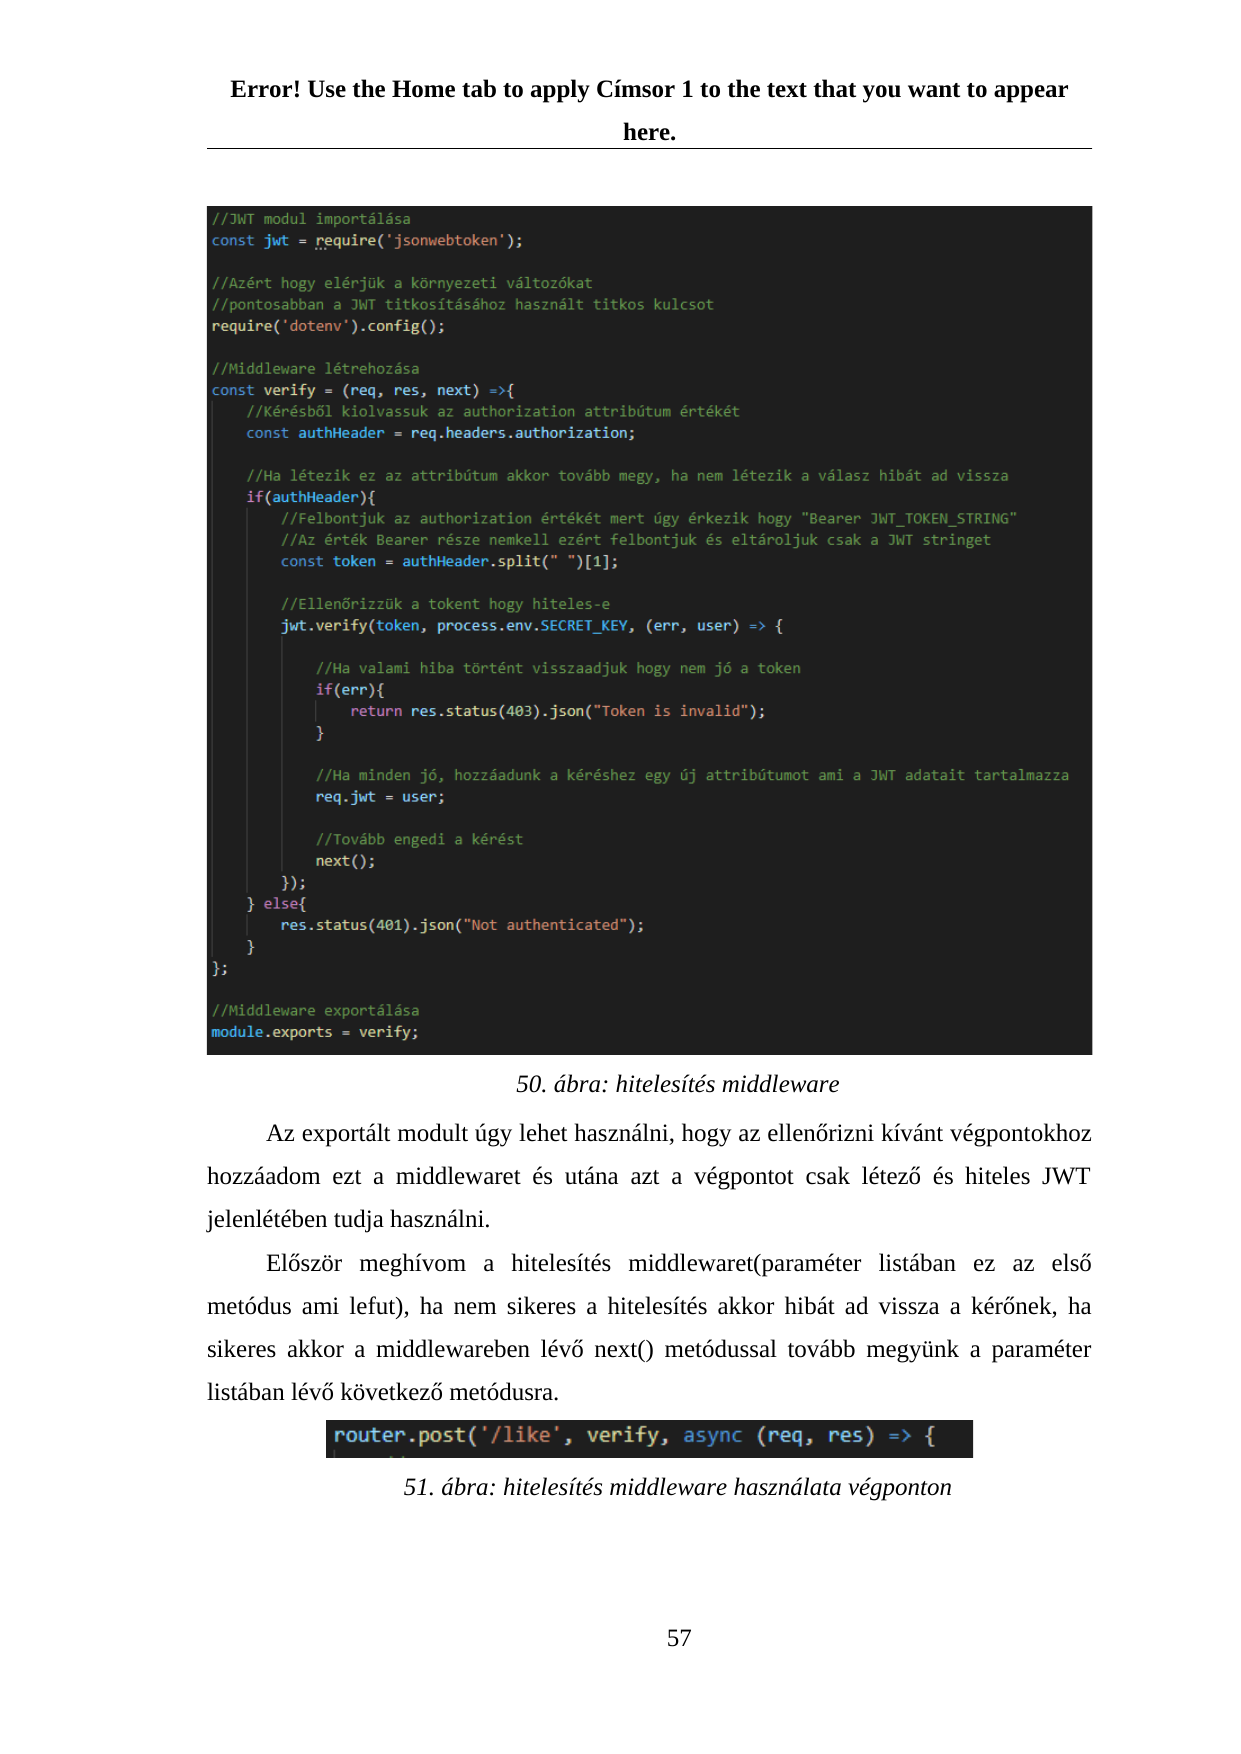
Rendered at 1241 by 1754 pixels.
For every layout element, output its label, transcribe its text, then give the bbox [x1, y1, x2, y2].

text Először meghívom a hitelesítés middlewaret(paraméter listában ez az első metódus ami lefut), ha nem sikeres a hitelesítés akkor hibát ad vissza a kérőnek, ha sikeres akkor a middlewareben lévő next() metódussal tovább megyünk a paraméter listában lévő következő metódusra. [207, 1248, 1092, 1406]
picture [326, 1420, 974, 1458]
text 51. ábra: hitelesítés middleware használata végponton [207, 1472, 1092, 1501]
text Az exportált modult úgy lehet használni, hogy az ellenőrizni kívánt végpontokhoz hozzáadom ezt a middlewaret és utána azt a végpontot csak létező és hiteles JWT jelenlétében tudja használni. [207, 1118, 1092, 1233]
picture [206, 206, 1093, 1055]
text 50. ábra: hitelesítés middleware [207, 1069, 1092, 1097]
